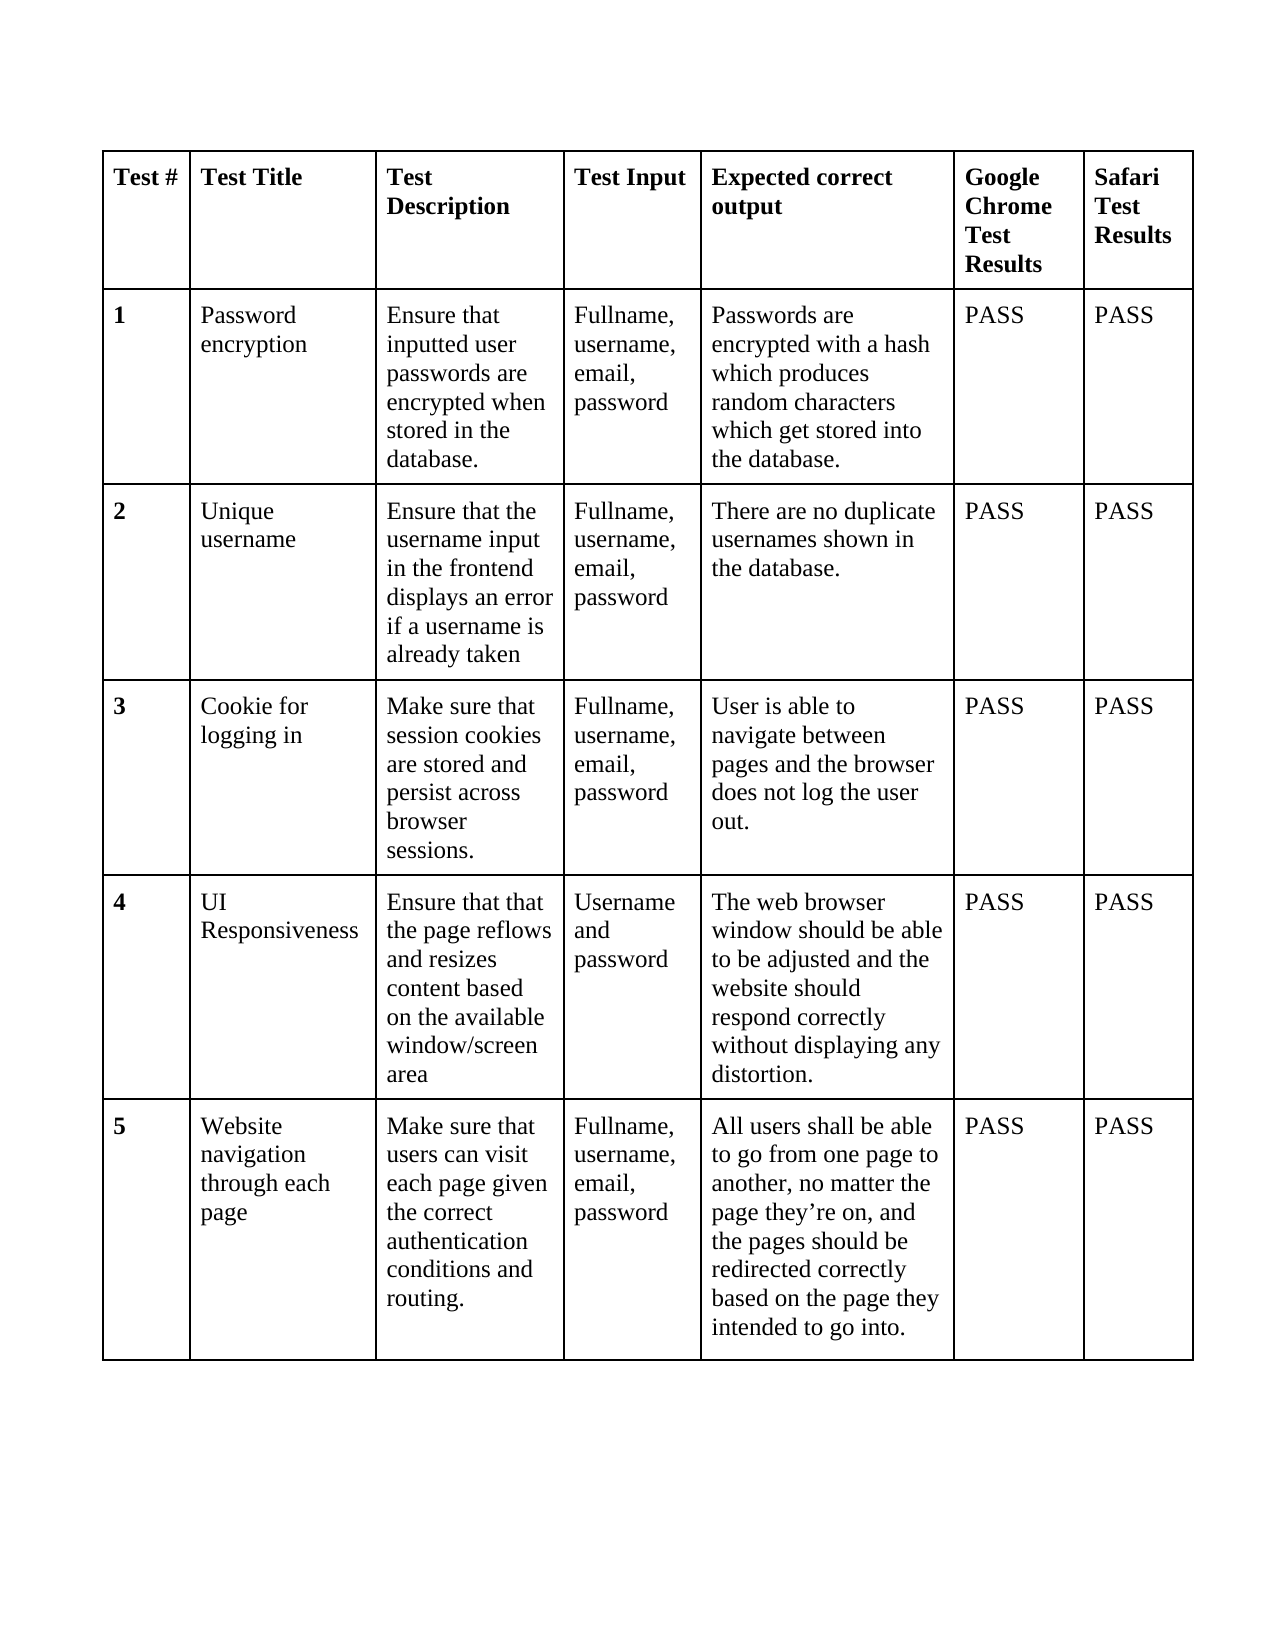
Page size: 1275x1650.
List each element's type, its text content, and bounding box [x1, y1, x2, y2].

table_header Google Chrome Test Results [955, 152, 1083, 288]
table_cell PASS [955, 290, 1083, 483]
table_header Test Description [377, 152, 563, 288]
table_cell Make sure that users can visit each page given the correct authentication conditions and routing. [377, 1100, 563, 1359]
table_cell PASS [955, 681, 1083, 874]
table_cell There are no duplicate usernames shown in the database. [702, 485, 953, 679]
table_cell The web browser window should be able to be adjusted and the website should respond correctly without displaying any distortion. [702, 876, 953, 1098]
table_header Expected correct output [702, 152, 953, 288]
table_cell Cookie for logging in [191, 681, 375, 874]
table_cell 4 [104, 876, 189, 1098]
table_cell Ensure that inputted user passwords are encrypted when stored in the database. [377, 290, 563, 483]
table_header Safari Test Results [1085, 152, 1192, 288]
table_cell PASS [955, 876, 1083, 1098]
table_cell Ensure that that the page reflows and resizes content based on the available window/screen area [377, 876, 563, 1098]
table_cell PASS [955, 1100, 1083, 1359]
table_cell PASS [1085, 485, 1192, 679]
table_cell 1 [104, 290, 189, 483]
table_cell UI Responsiveness [191, 876, 375, 1098]
table_cell PASS [1085, 290, 1192, 483]
table_header Test # [104, 152, 189, 288]
table_cell 2 [104, 485, 189, 679]
table_cell Passwords are encrypted with a hash which produces random characters which get stored into the database. [702, 290, 953, 483]
table_cell All users shall be able to go from one page to another, no matter the page they’re on, and the pages should be redirected correctly based on the page they intended to go into. [702, 1100, 953, 1359]
table_cell Fullname, username, email, password [565, 681, 700, 874]
table_cell PASS [955, 485, 1083, 679]
table_cell Password encryption [191, 290, 375, 483]
table_cell Fullname, username, email, password [565, 290, 700, 483]
table_cell Make sure that session cookies are stored and persist across browser sessions. [377, 681, 563, 874]
table_cell PASS [1085, 681, 1192, 874]
table_cell 3 [104, 681, 189, 874]
table_cell Unique username [191, 485, 375, 679]
table_cell PASS [1085, 876, 1192, 1098]
table_cell Website navigation through each page [191, 1100, 375, 1359]
table_header Test Input [565, 152, 700, 288]
table_cell Fullname, username, email, password [565, 1100, 700, 1359]
table_header Test Title [191, 152, 375, 288]
table_cell Fullname, username, email, password [565, 485, 700, 679]
table_cell User is able to navigate between pages and the browser does not log the user out. [702, 681, 953, 874]
table_cell 5 [104, 1100, 189, 1359]
table_cell PASS [1085, 1100, 1192, 1359]
table_cell Username and password [565, 876, 700, 1098]
table_cell Ensure that the username input in the frontend displays an error if a username is already taken [377, 485, 563, 679]
